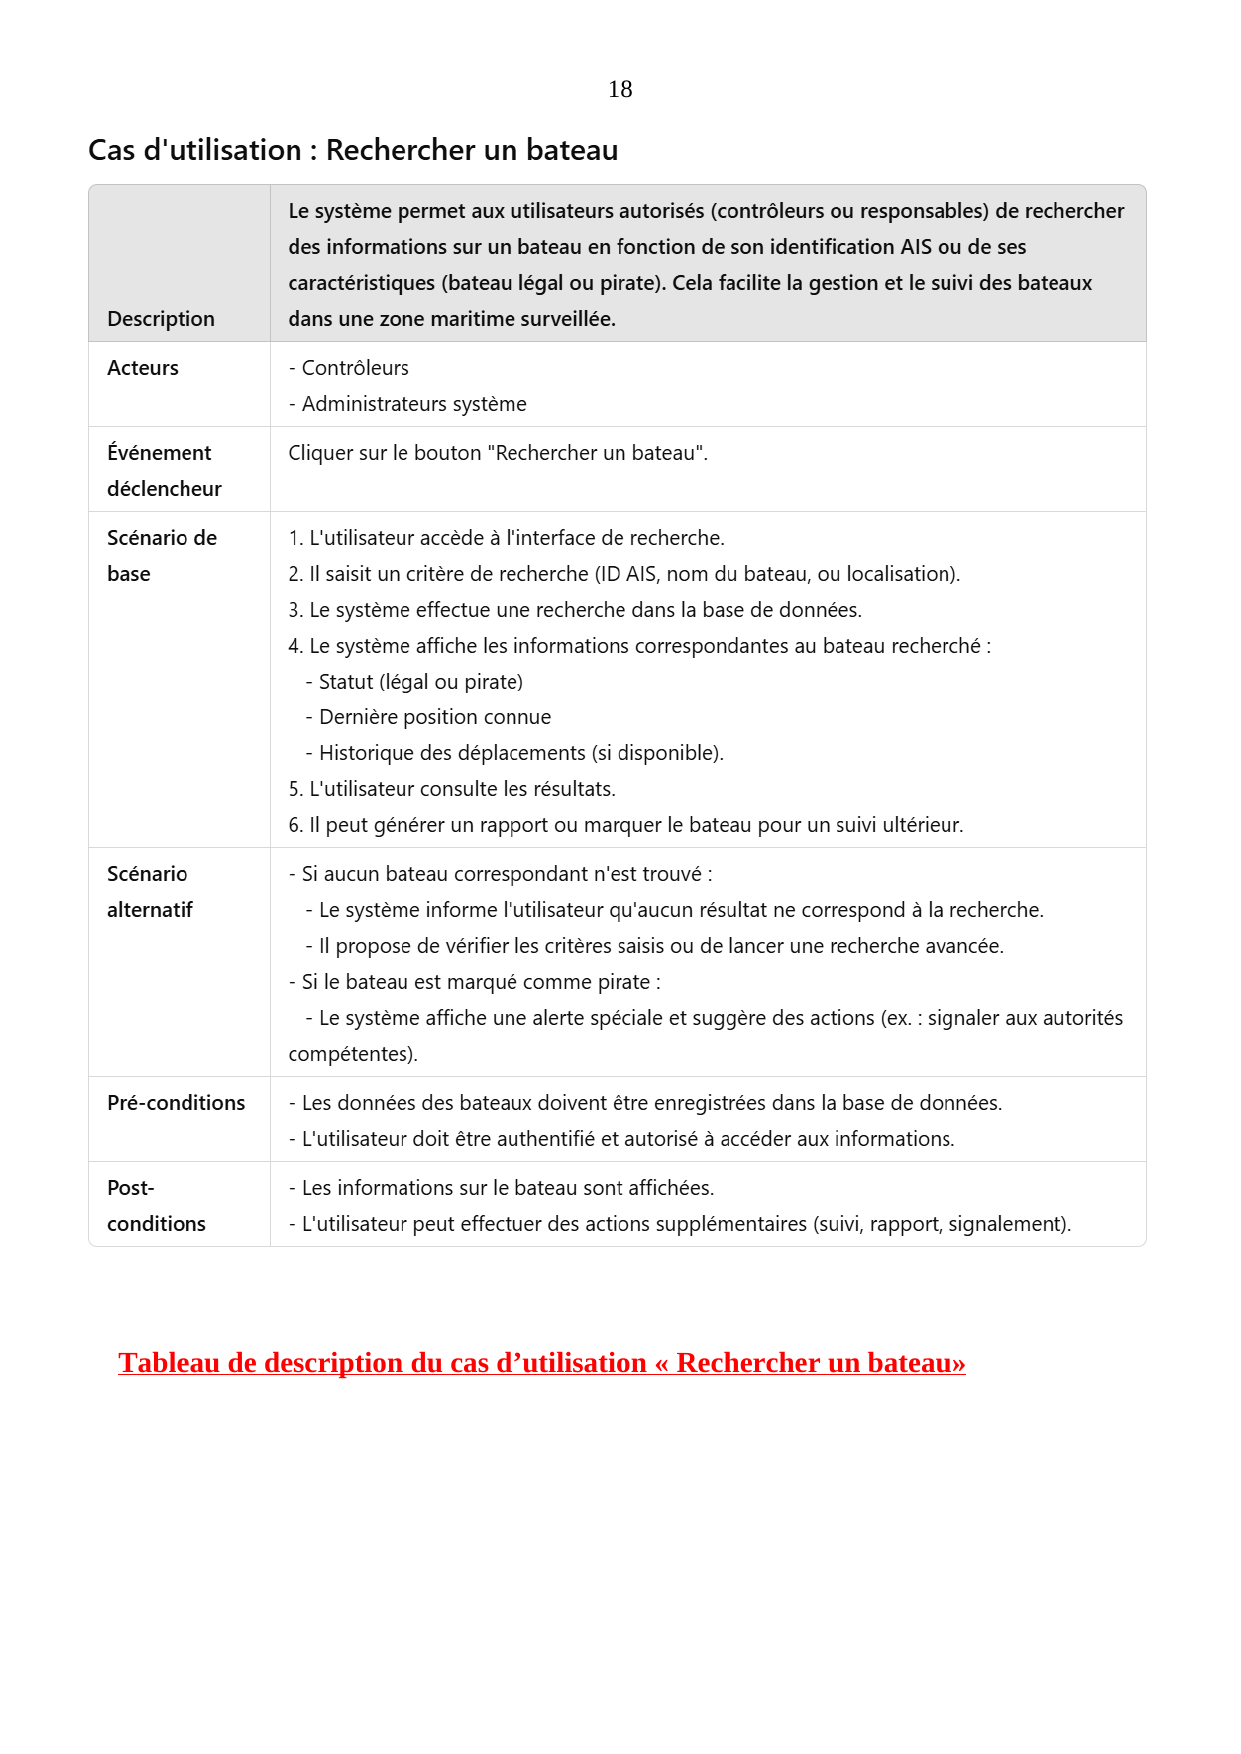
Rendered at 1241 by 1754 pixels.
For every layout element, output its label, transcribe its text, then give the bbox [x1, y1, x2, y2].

picture [77, 131, 1163, 1250]
text Tableau de description du cas d’utilisation « Rechercher un bateau» [118, 1345, 1122, 1378]
